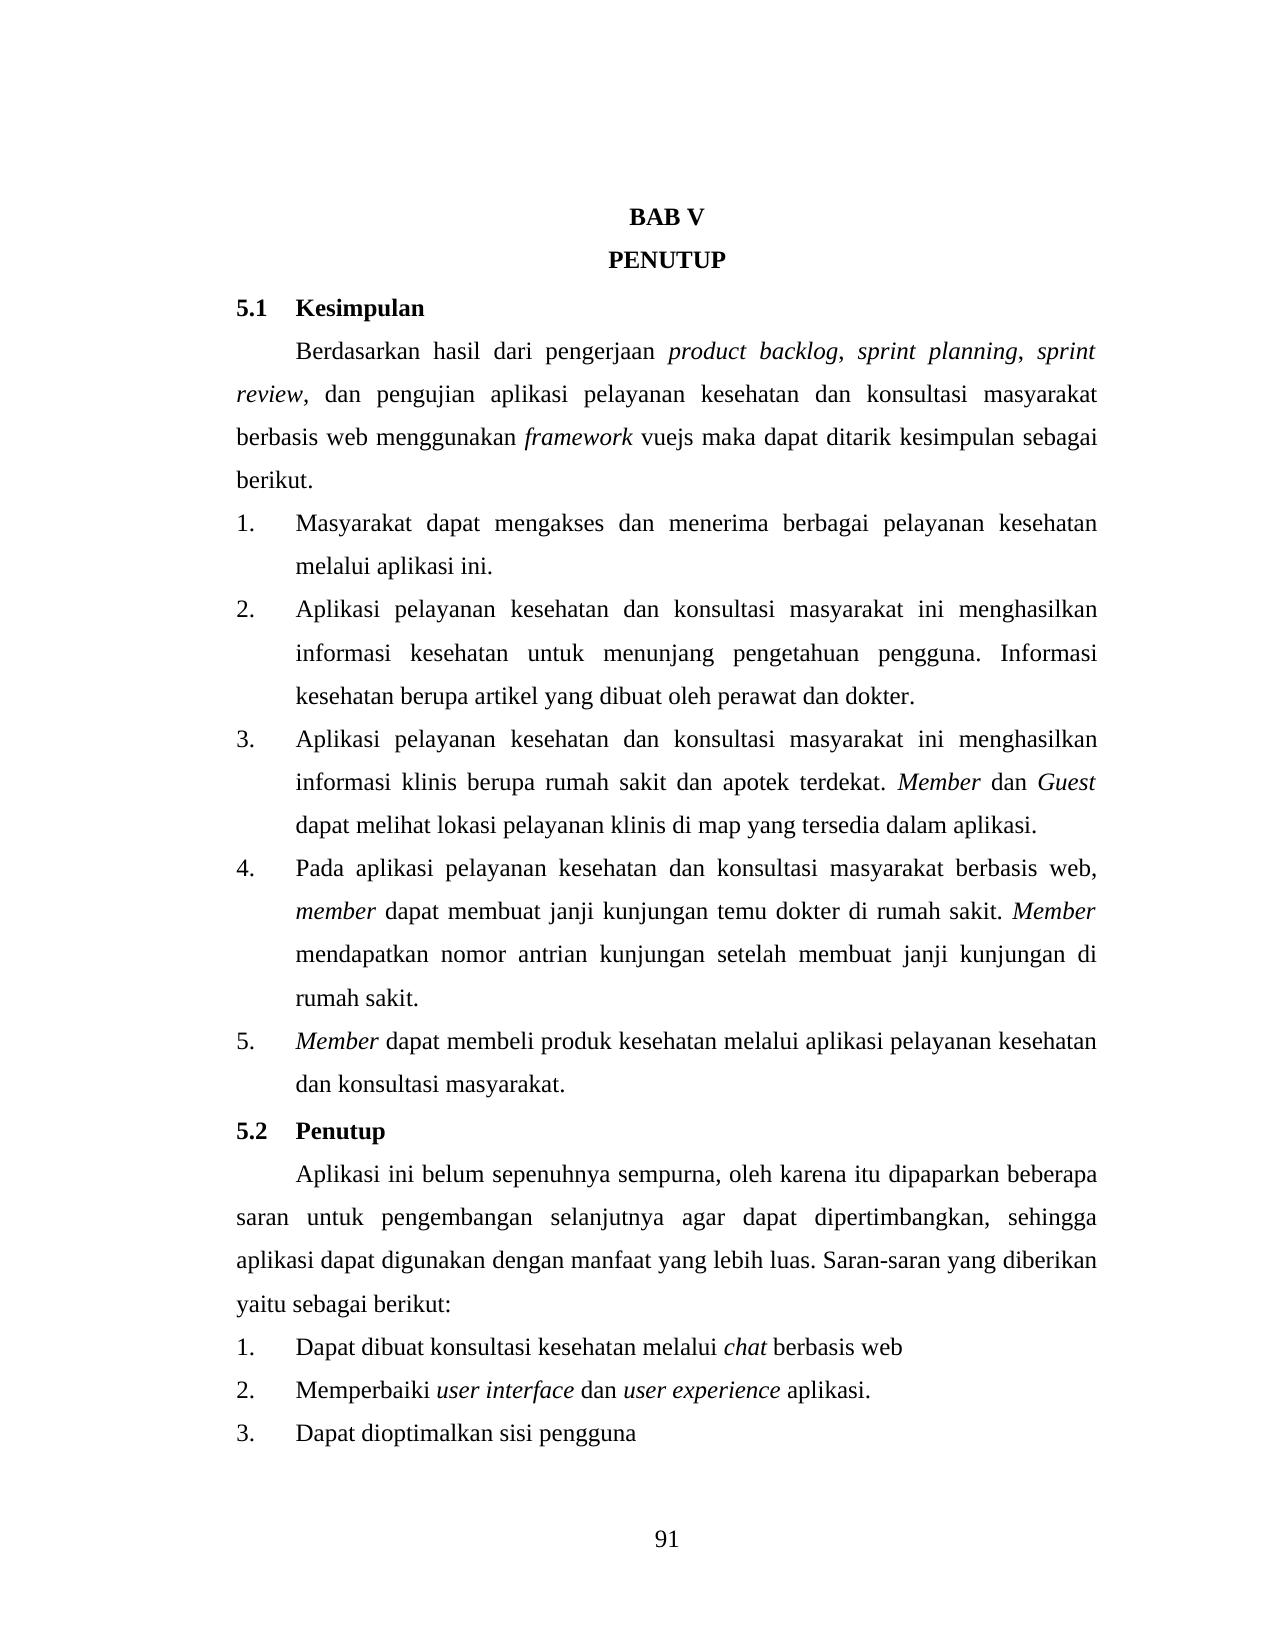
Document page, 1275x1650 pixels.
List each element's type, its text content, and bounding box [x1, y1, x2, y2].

subtitle Penutup [236, 1116, 1098, 1145]
list Dapat dioptimalkan sisi pengguna [236, 1418, 1098, 1447]
list Aplikasi pelayanan kesehatan dan konsultasi masyarakat ini menghasilkan informasi klinis berupa rumah sakit dan apotek terdekat. Member dan Guest dapat melihat lokasi pelayanan klinis di map yang tersedia dalam aplikasi. [236, 724, 1098, 839]
list Pada aplikasi pelayanan kesehatan dan konsultasi masyarakat berbasis web, member dapat membuat janji kunjungan temu dokter di rumah sakit. Member mendapatkan nomor antrian kunjungan setelah membuat janji kunjungan di rumah sakit. [236, 853, 1098, 1011]
subtitle Kesimpulan [236, 293, 1098, 321]
list Masyarakat dapat mengakses dan menerima berbagai pelayanan kesehatan melalui aplikasi ini. [236, 508, 1098, 580]
list Member dapat membeli produk kesehatan melalui aplikasi pelayanan kesehatan dan konsultasi masyarakat. [236, 1026, 1098, 1098]
list Aplikasi pelayanan kesehatan dan konsultasi masyarakat ini menghasilkan informasi kesehatan untuk menunjang pengetahuan pengguna. Informasi kesehatan berupa artikel yang dibuat oleh perawat dan dokter. [236, 594, 1098, 709]
text Aplikasi ini belum sepenuhnya sempurna, oleh karena itu dipaparkan beberapa saran untuk pengembangan selanjutnya agar dapat dipertimbangkan, sehingga aplikasi dapat digunakan dengan manfaat yang lebih luas. Saran-saran yang diberikan yaitu sebagai berikut: [236, 1159, 1098, 1317]
text Berdasarkan hasil dari pengerjaan product backlog, sprint planning, sprint review, dan pengujian aplikasi pelayanan kesehatan dan konsultasi masyarakat berbasis web menggunakan framework vuejs maka dapat ditarik kesimpulan sebagai berikut. [236, 336, 1098, 494]
list Memperbaiki user interface dan user experience aplikasi. [236, 1375, 1098, 1404]
list Dapat dibuat konsultasi kesehatan melalui chat berbasis web [236, 1332, 1098, 1361]
subtitle BAB V PENUTUP [236, 202, 1098, 274]
